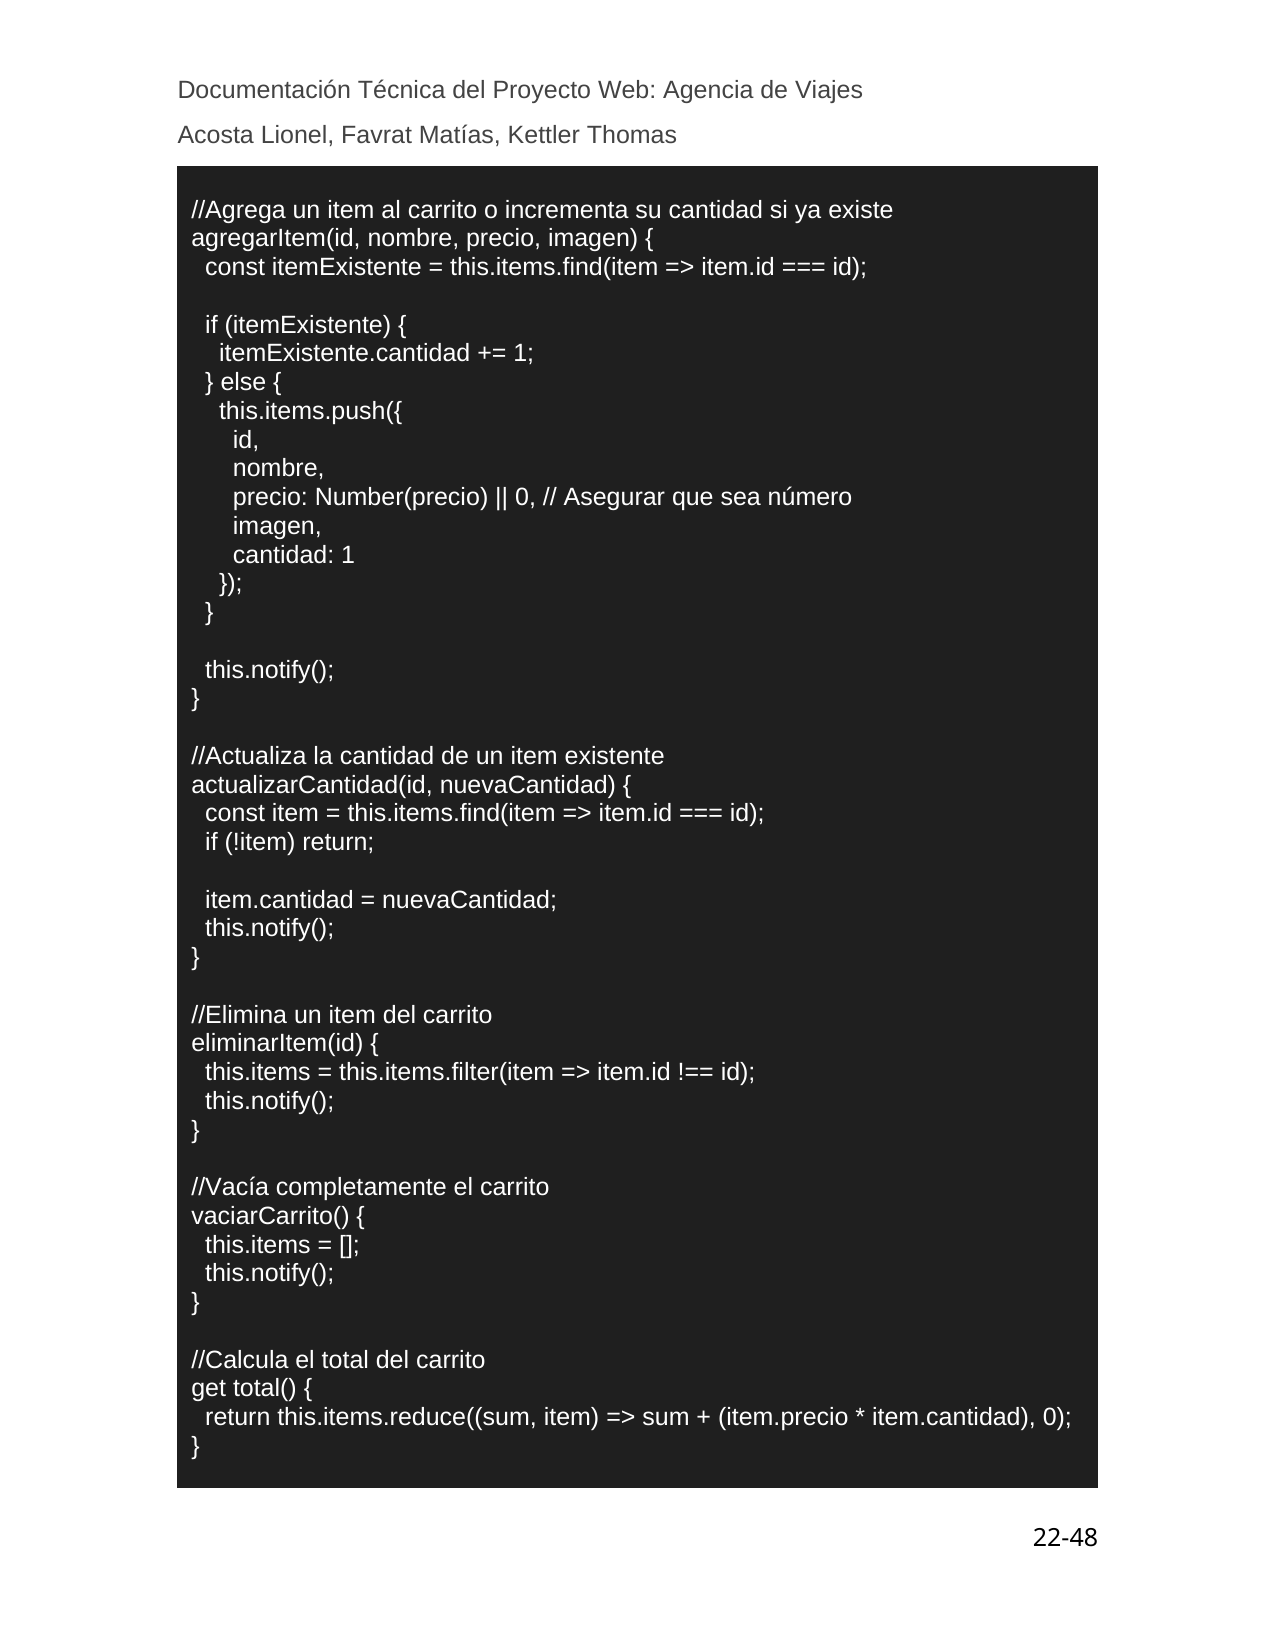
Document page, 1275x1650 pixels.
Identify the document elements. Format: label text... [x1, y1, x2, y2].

text } [177, 1431, 1098, 1459]
text this.notify(); [177, 1086, 1098, 1114]
text id, [177, 424, 1098, 453]
text precio: Number(precio) || 0, // Asegurar que sea número [177, 482, 1098, 511]
text if (!item) return; [177, 827, 1098, 856]
text get total() { [177, 1373, 1098, 1402]
text this.items = this.items.filter(item => item.id !== id); [177, 1057, 1098, 1086]
text agregarItem(id, nombre, precio, imagen) { [177, 223, 1098, 252]
text //Agrega un item al carrito o incrementa su cantidad si ya existe [177, 194, 1098, 223]
text const itemExistente = this.items.find(item => item.id === id); [177, 252, 1098, 281]
text } [177, 1114, 1098, 1143]
text this.notify(); [177, 654, 1098, 683]
text eliminarItem(id) { [177, 1028, 1098, 1057]
text if (itemExistente) { [177, 309, 1098, 338]
text //Vacía completamente el carrito [177, 1172, 1098, 1201]
text //Calcula el total del carrito [177, 1344, 1098, 1373]
text imagen, [177, 511, 1098, 539]
text } [177, 1287, 1098, 1316]
text cantidad: 1 [177, 539, 1098, 568]
text //Elimina un item del carrito [177, 999, 1098, 1028]
text nombre, [177, 453, 1098, 482]
text this.items = []; [177, 1229, 1098, 1258]
text } [177, 597, 1098, 626]
text item.cantidad = nuevaCantidad; [177, 884, 1098, 913]
text //Actualiza la cantidad de un item existente [177, 741, 1098, 769]
text }); [177, 568, 1098, 597]
text this.notify(); [177, 1258, 1098, 1287]
text vaciarCarrito() { [177, 1201, 1098, 1229]
text } [177, 942, 1098, 971]
text return this.items.reduce((sum, item) => sum + (item.precio * item.cantidad), 0); [177, 1402, 1098, 1431]
text actualizarCantidad(id, nuevaCantidad) { [177, 769, 1098, 798]
text this.items.push({ [177, 396, 1098, 424]
text this.notify(); [177, 913, 1098, 942]
text } [177, 683, 1098, 712]
text const item = this.items.find(item => item.id === id); [177, 798, 1098, 827]
text } else { [177, 367, 1098, 396]
text itemExistente.cantidad += 1; [177, 338, 1098, 367]
